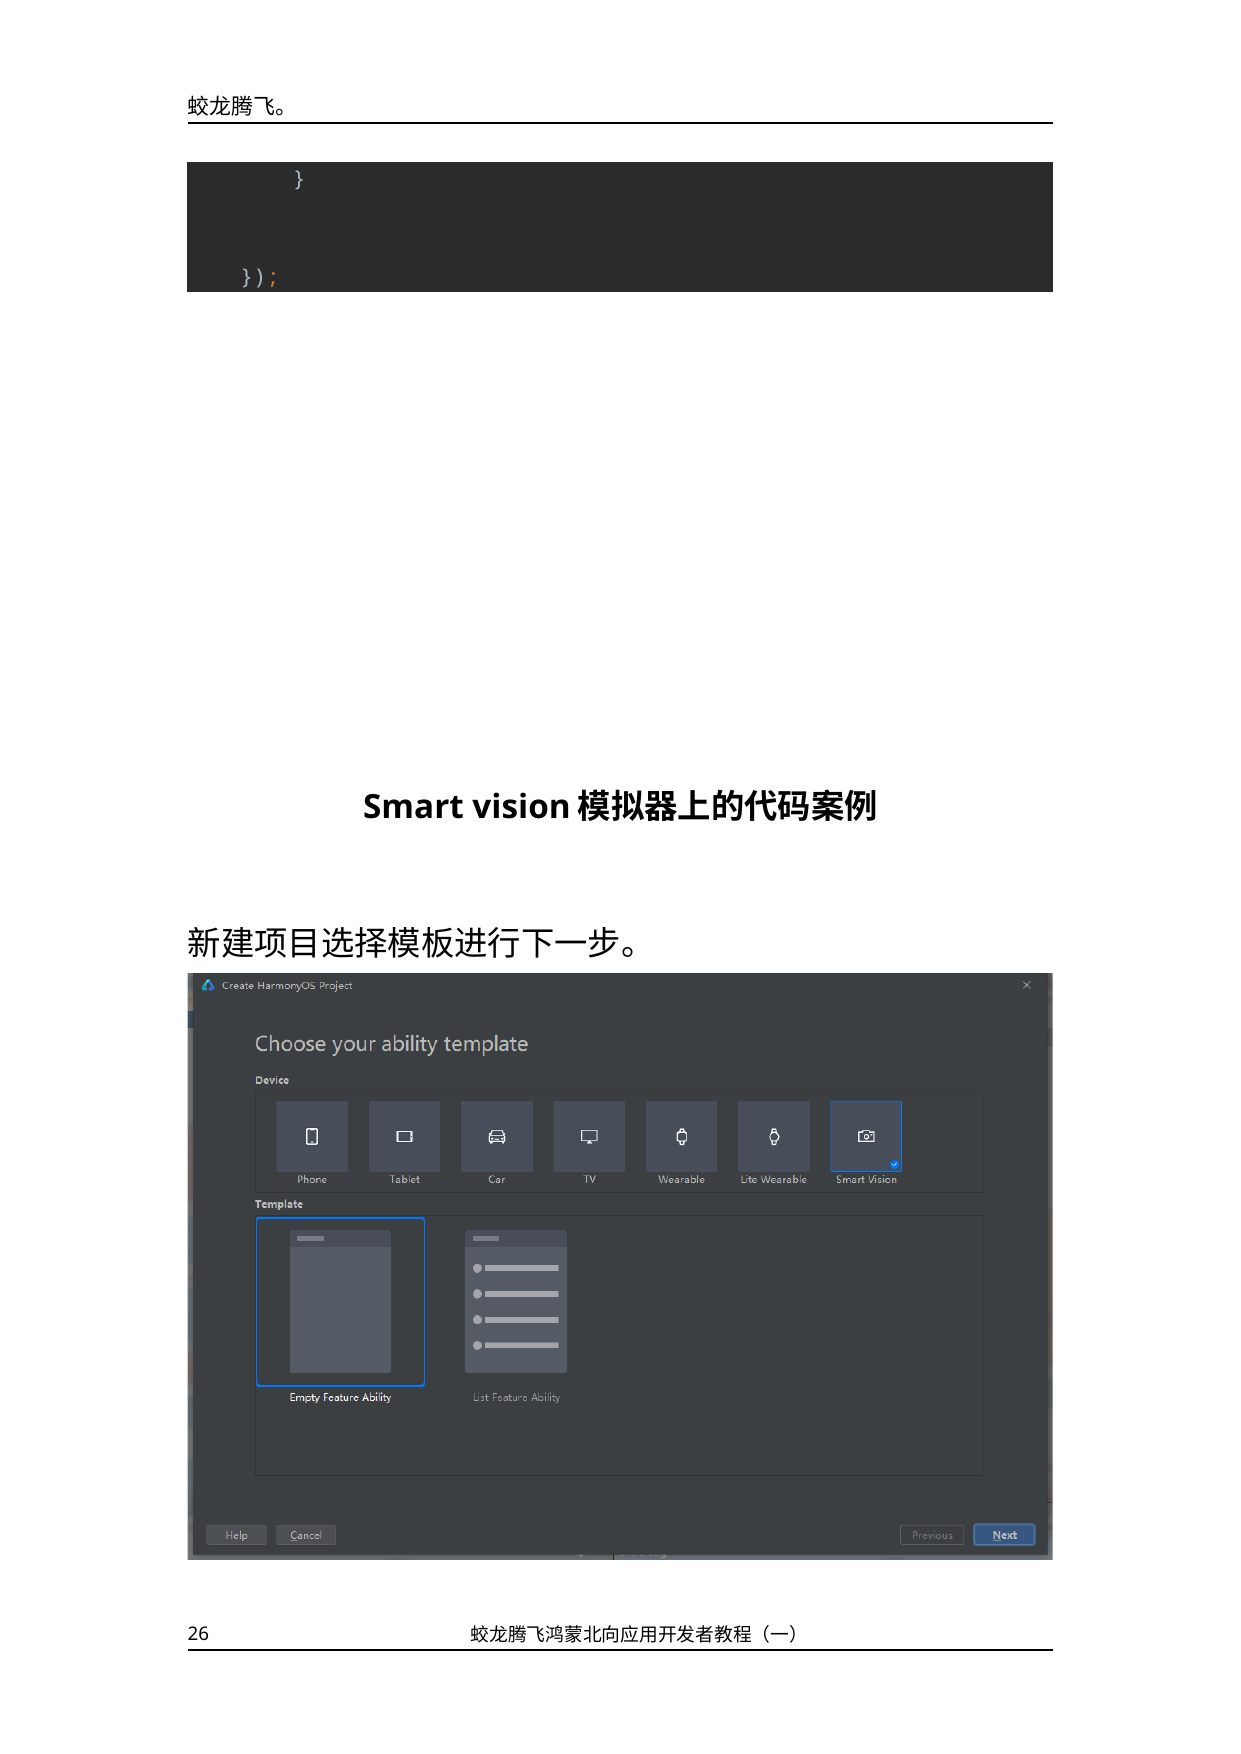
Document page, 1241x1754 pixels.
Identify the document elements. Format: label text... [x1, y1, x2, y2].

text 新建项目选择模板进行下一步。 [187, 908, 1053, 973]
title Smart vision模拟器上的代码案例 [187, 772, 1053, 837]
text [187, 162, 1053, 292]
picture [187, 973, 1053, 1560]
